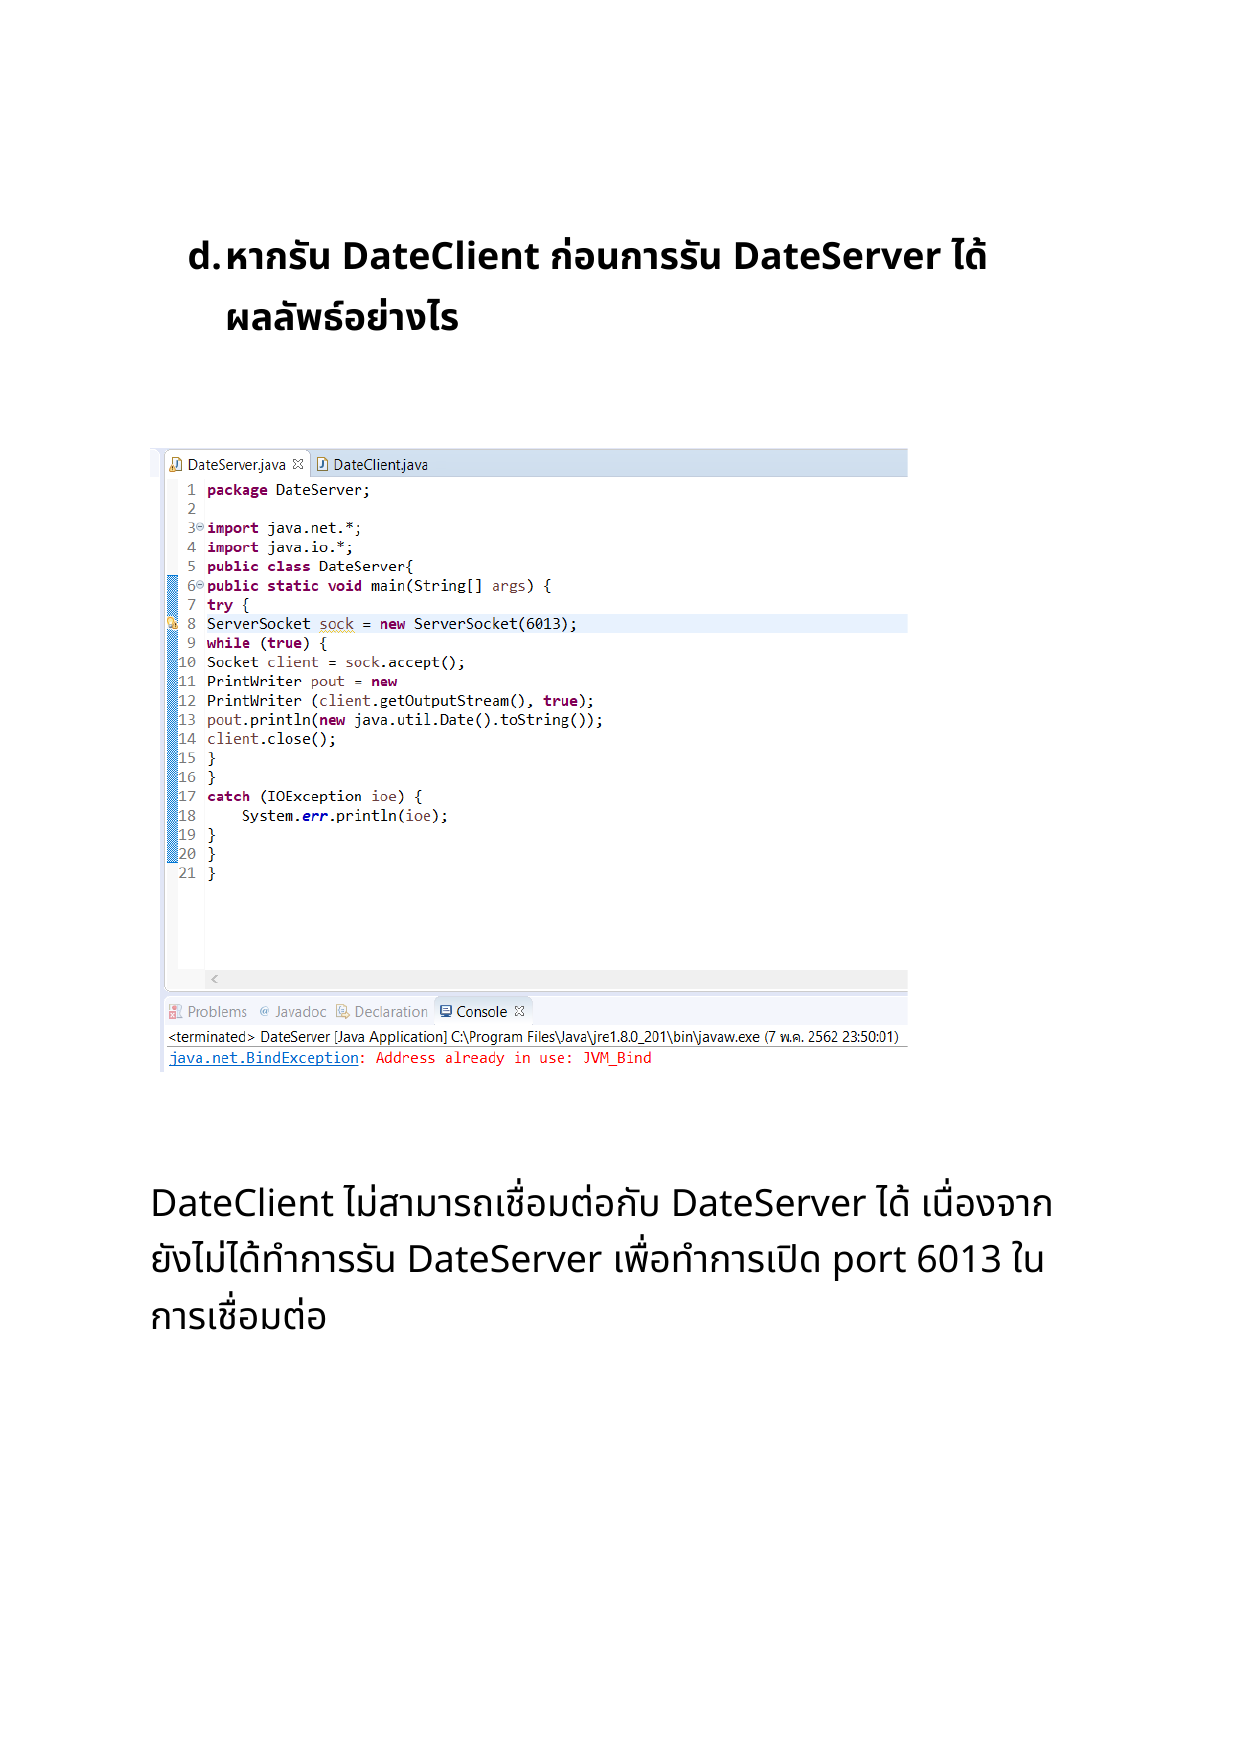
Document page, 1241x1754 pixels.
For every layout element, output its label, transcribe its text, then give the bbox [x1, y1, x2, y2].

list หากรัน DateClient ก่อนการรัน DateServer ได้ผลลัพธ์อย่างไร [187, 229, 1090, 348]
picture [150, 448, 908, 1072]
text DateClient ไม่สามารถเชื่อมต่อกับ DateServer ได้ เนื่องจาก ยังไม่ได้ทำการรัน DateServer เพื่อทำการเปิด port 6013 ในการเชื่อมต่อ [150, 1176, 1090, 1346]
